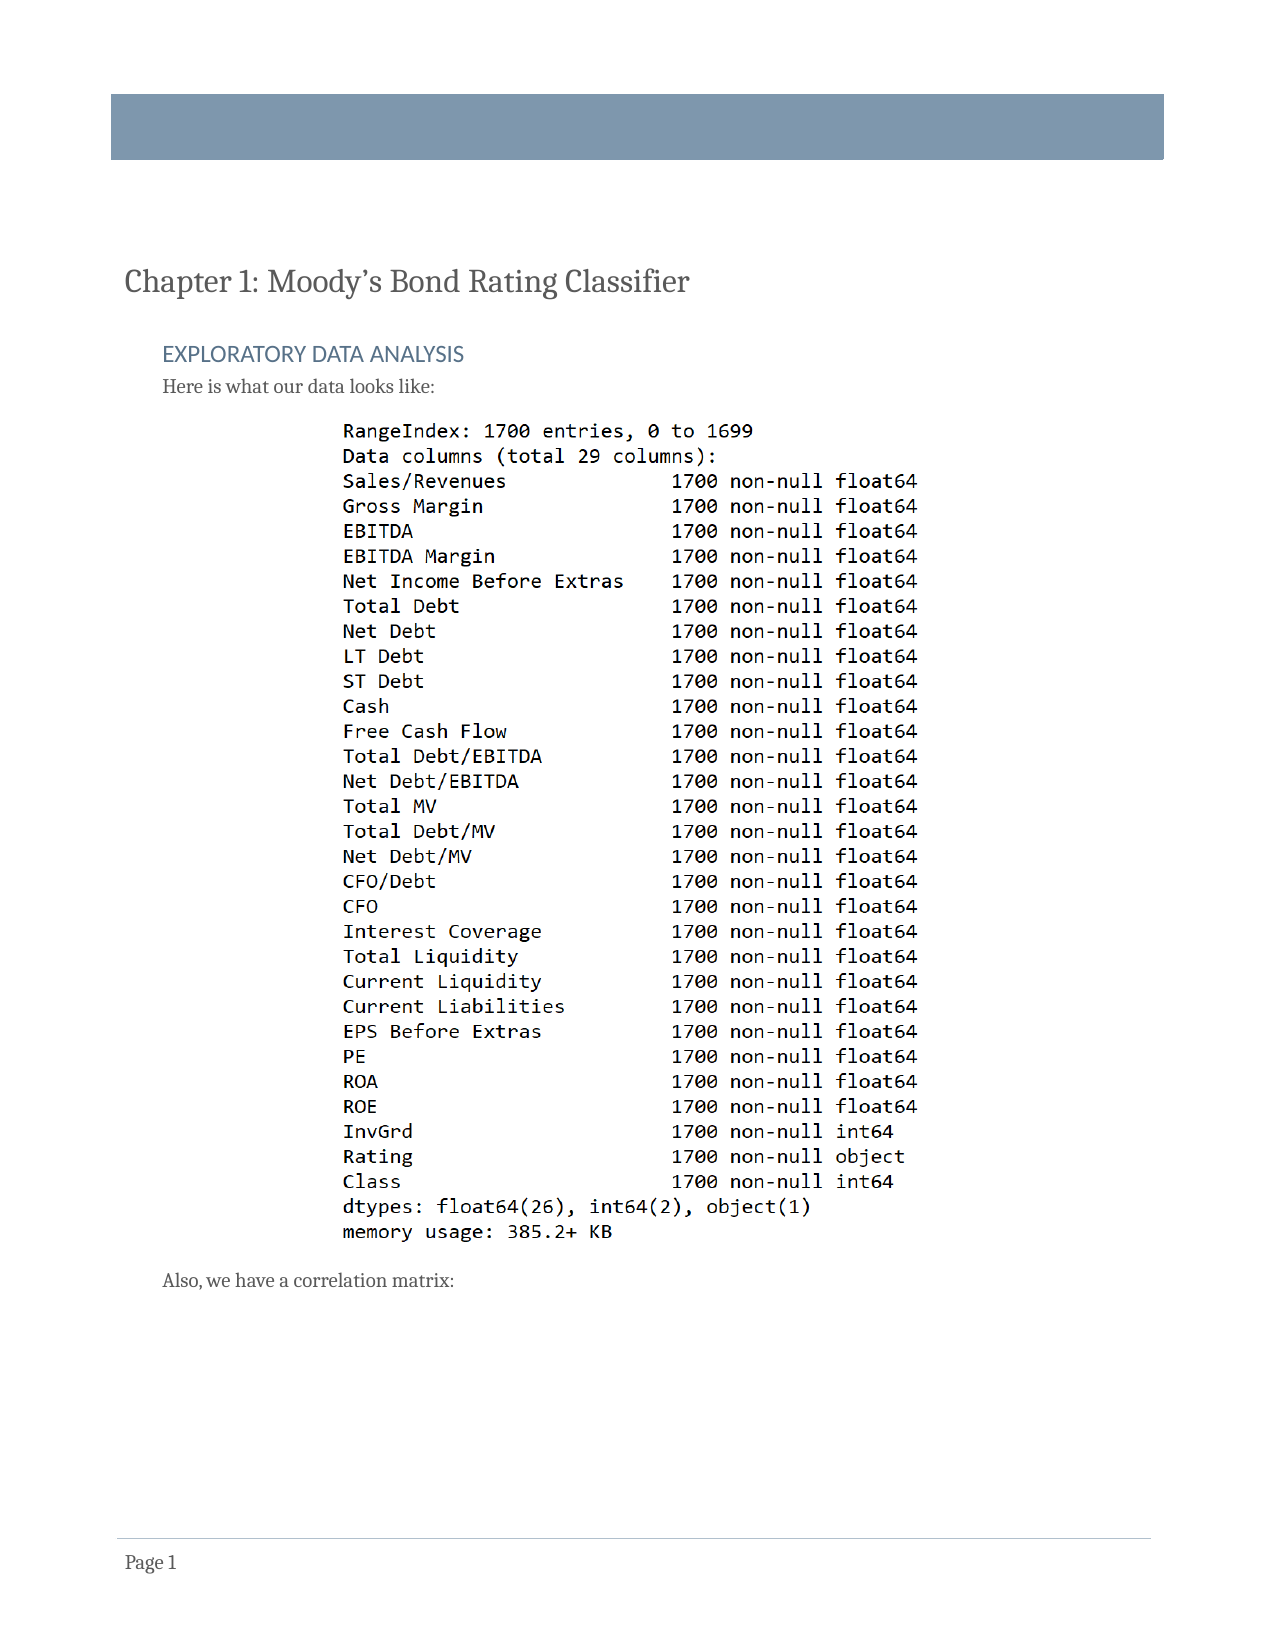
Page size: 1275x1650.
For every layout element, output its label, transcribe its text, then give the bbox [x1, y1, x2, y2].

text Here is what our data looks like: [162, 375, 1113, 399]
subtitle Chapter 1: Moody’s Bond Rating Classifier [124, 262, 1151, 301]
subtitle Exploratory Data Analysis [162, 338, 1113, 369]
picture [340, 420, 935, 1248]
text Also, we have a correlation matrix: [162, 1269, 1113, 1293]
